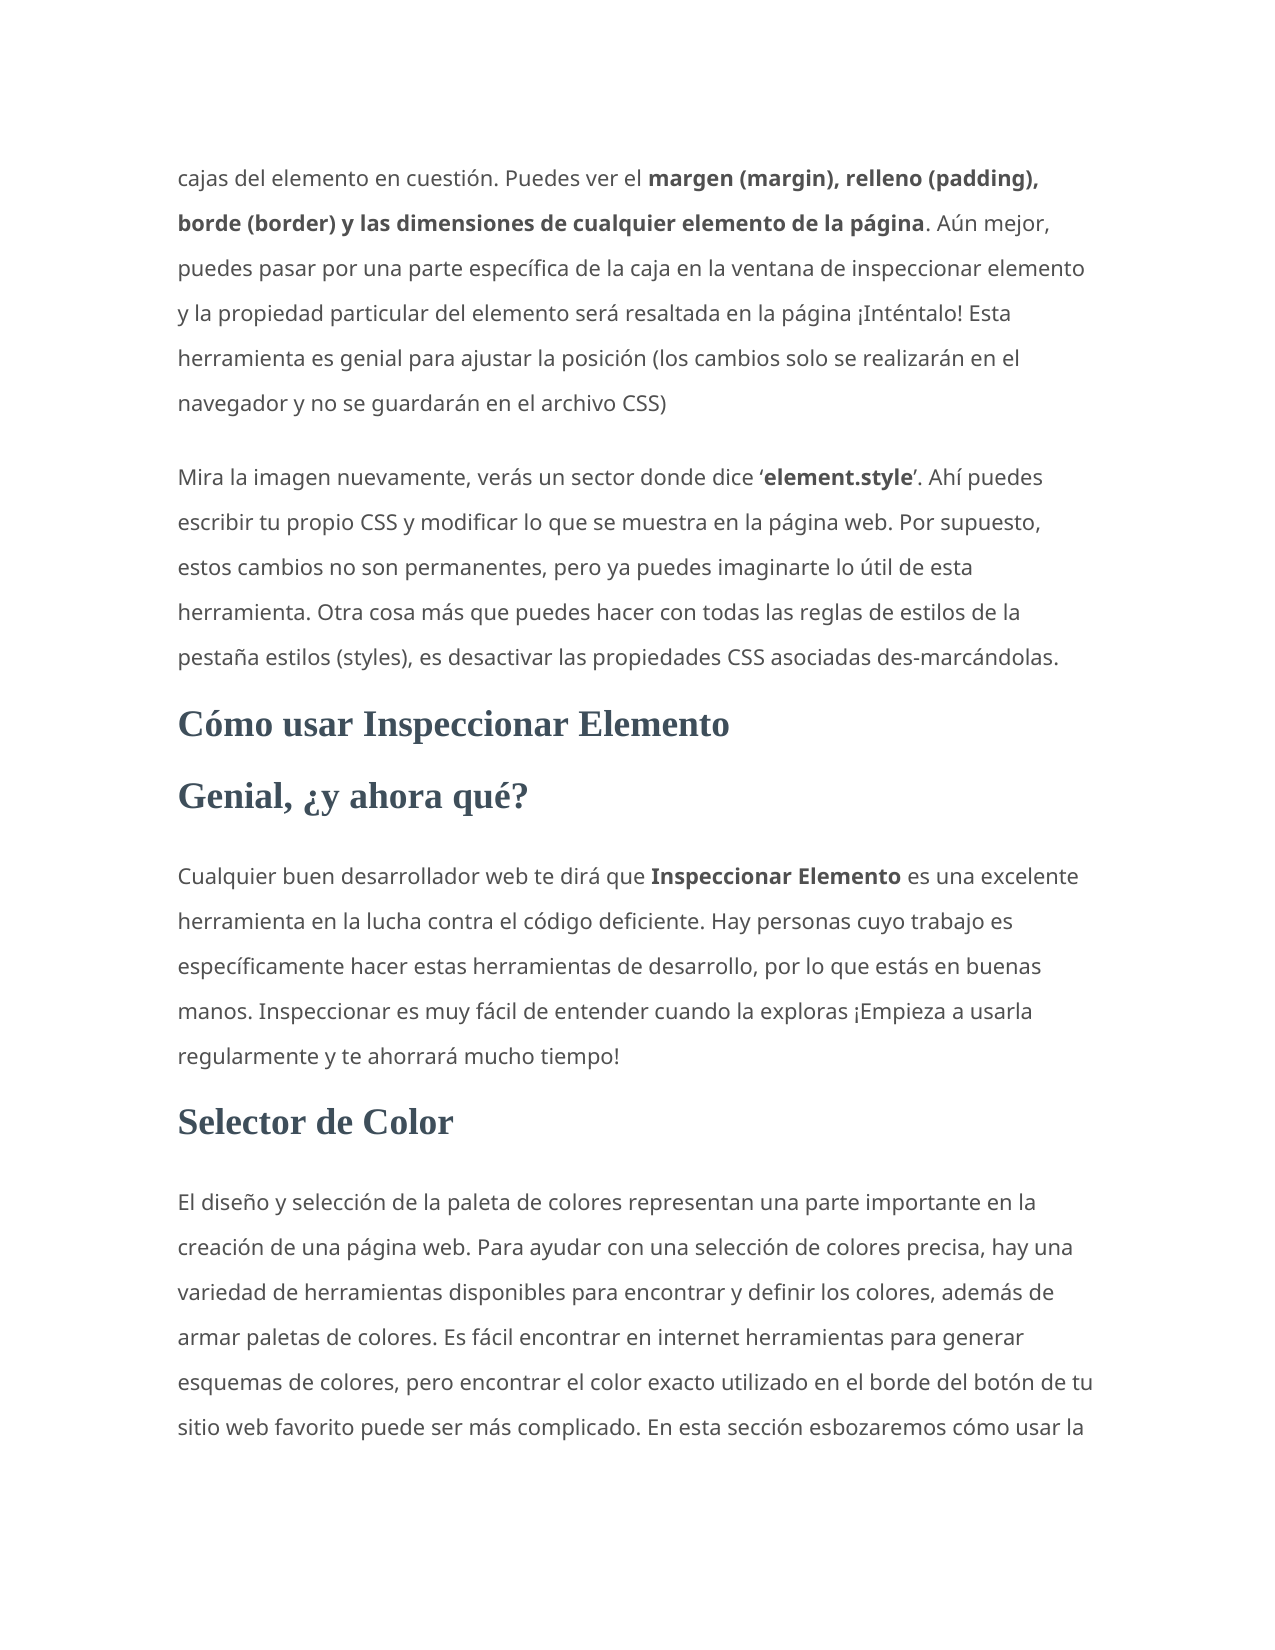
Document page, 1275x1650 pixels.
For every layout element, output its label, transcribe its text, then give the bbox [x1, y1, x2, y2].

text Cualquier buen desarrollador web te dirá que Inspeccionar Elemento es una excelente herramienta en la lucha contra el código deficiente. Hay personas cuyo trabajo es específicamente hacer estas herramientas de desarrollo, por lo que estás en buenas manos. Inspeccionar es muy fácil de entender cuando la exploras ¡Empieza a usarla regularmente y te ahorrará mucho tiempo! [177, 846, 1098, 1071]
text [177, 148, 1098, 418]
subtitle Selector de Color [177, 1100, 1098, 1143]
subtitle Genial, ¿y ahora qué? [177, 773, 1098, 816]
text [177, 1172, 1098, 1442]
subtitle Cómo usar Inspeccionar Elemento [177, 701, 1098, 744]
text Mira la imagen nuevamente, verás un sector donde dice ‘element.style’. Ahí puedes escribir tu propio CSS y modificar lo que se muestra en la página web. Por supuesto, estos cambios no son permanentes, pero ya puedes imaginarte lo útil de esta herramienta. Otra cosa más que puedes hacer con todas las reglas de estilos de la pestaña estilos (styles), es desactivar las propiedades CSS asociadas des-marcándolas. [177, 447, 1098, 672]
